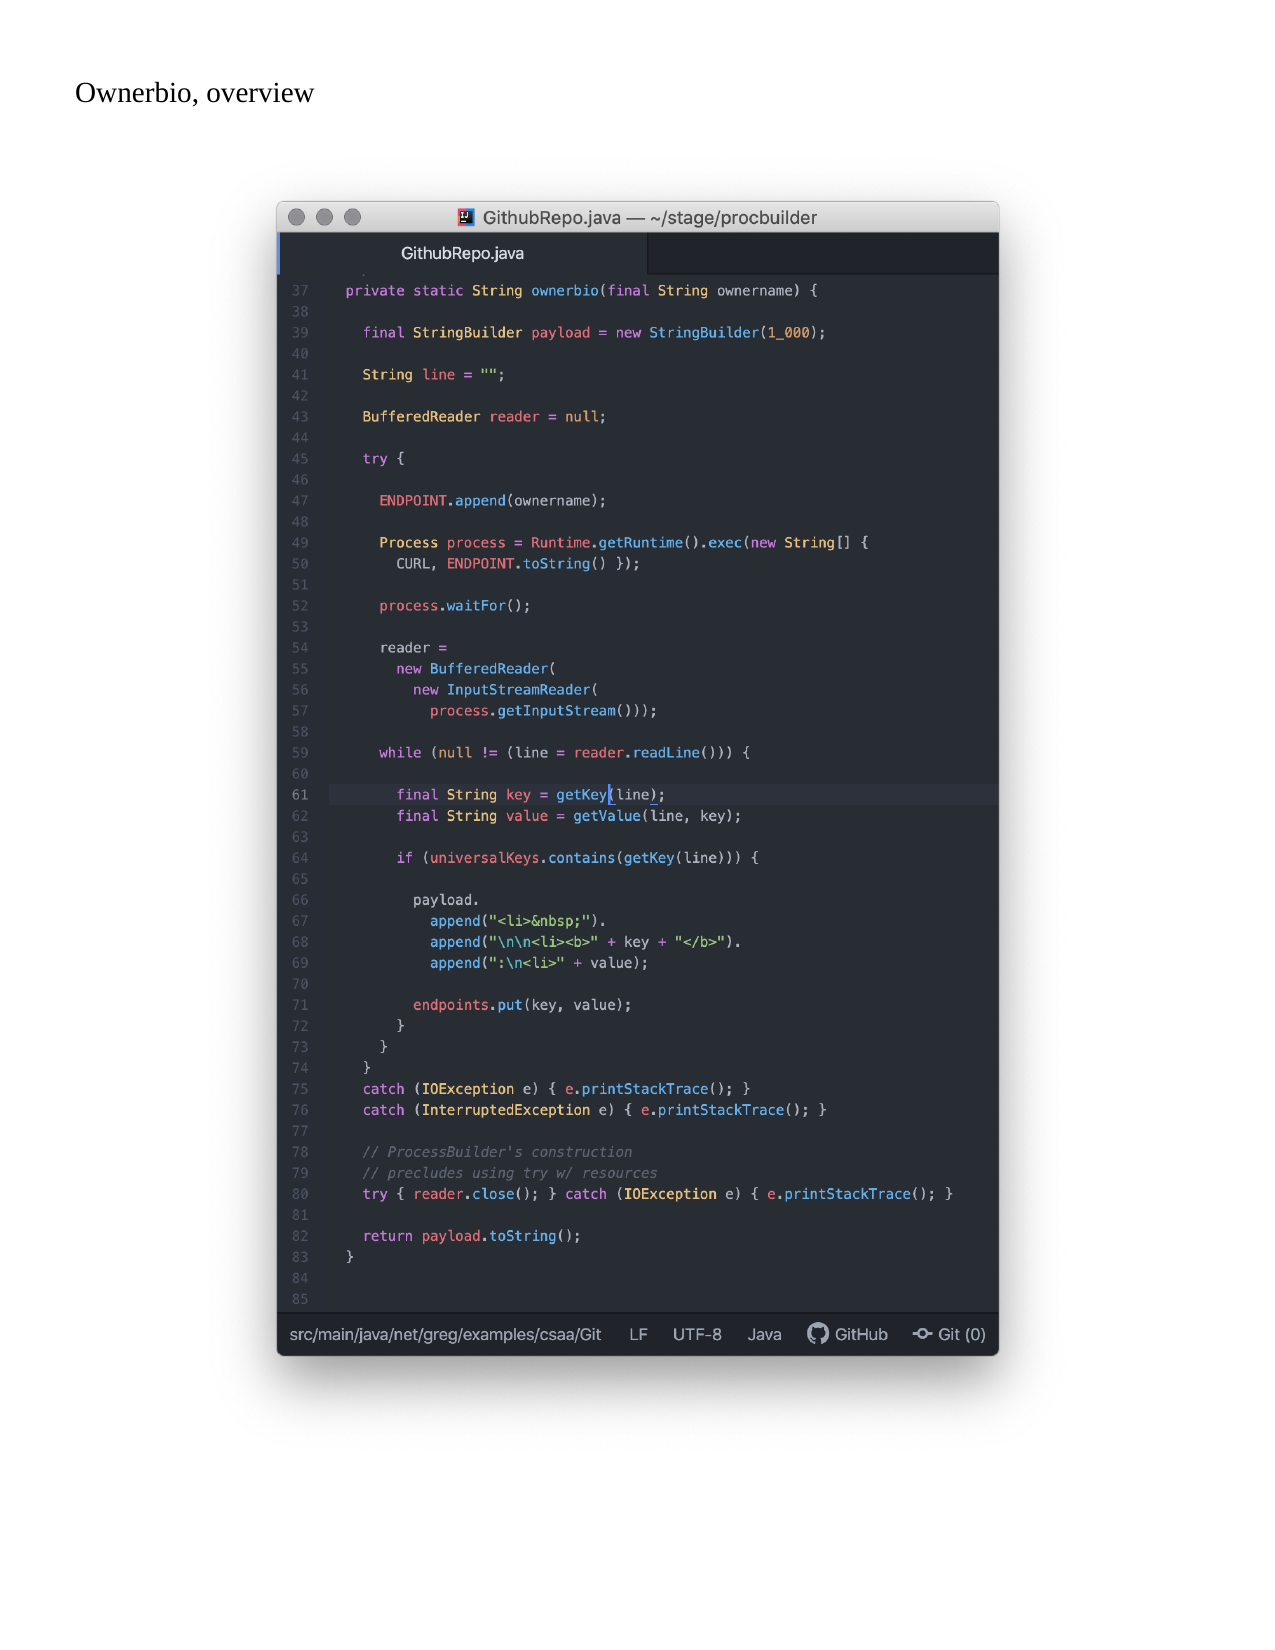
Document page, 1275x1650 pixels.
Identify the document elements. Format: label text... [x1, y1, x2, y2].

picture [198, 148, 1077, 1459]
text Ownerbio, overview [75, 75, 1200, 108]
